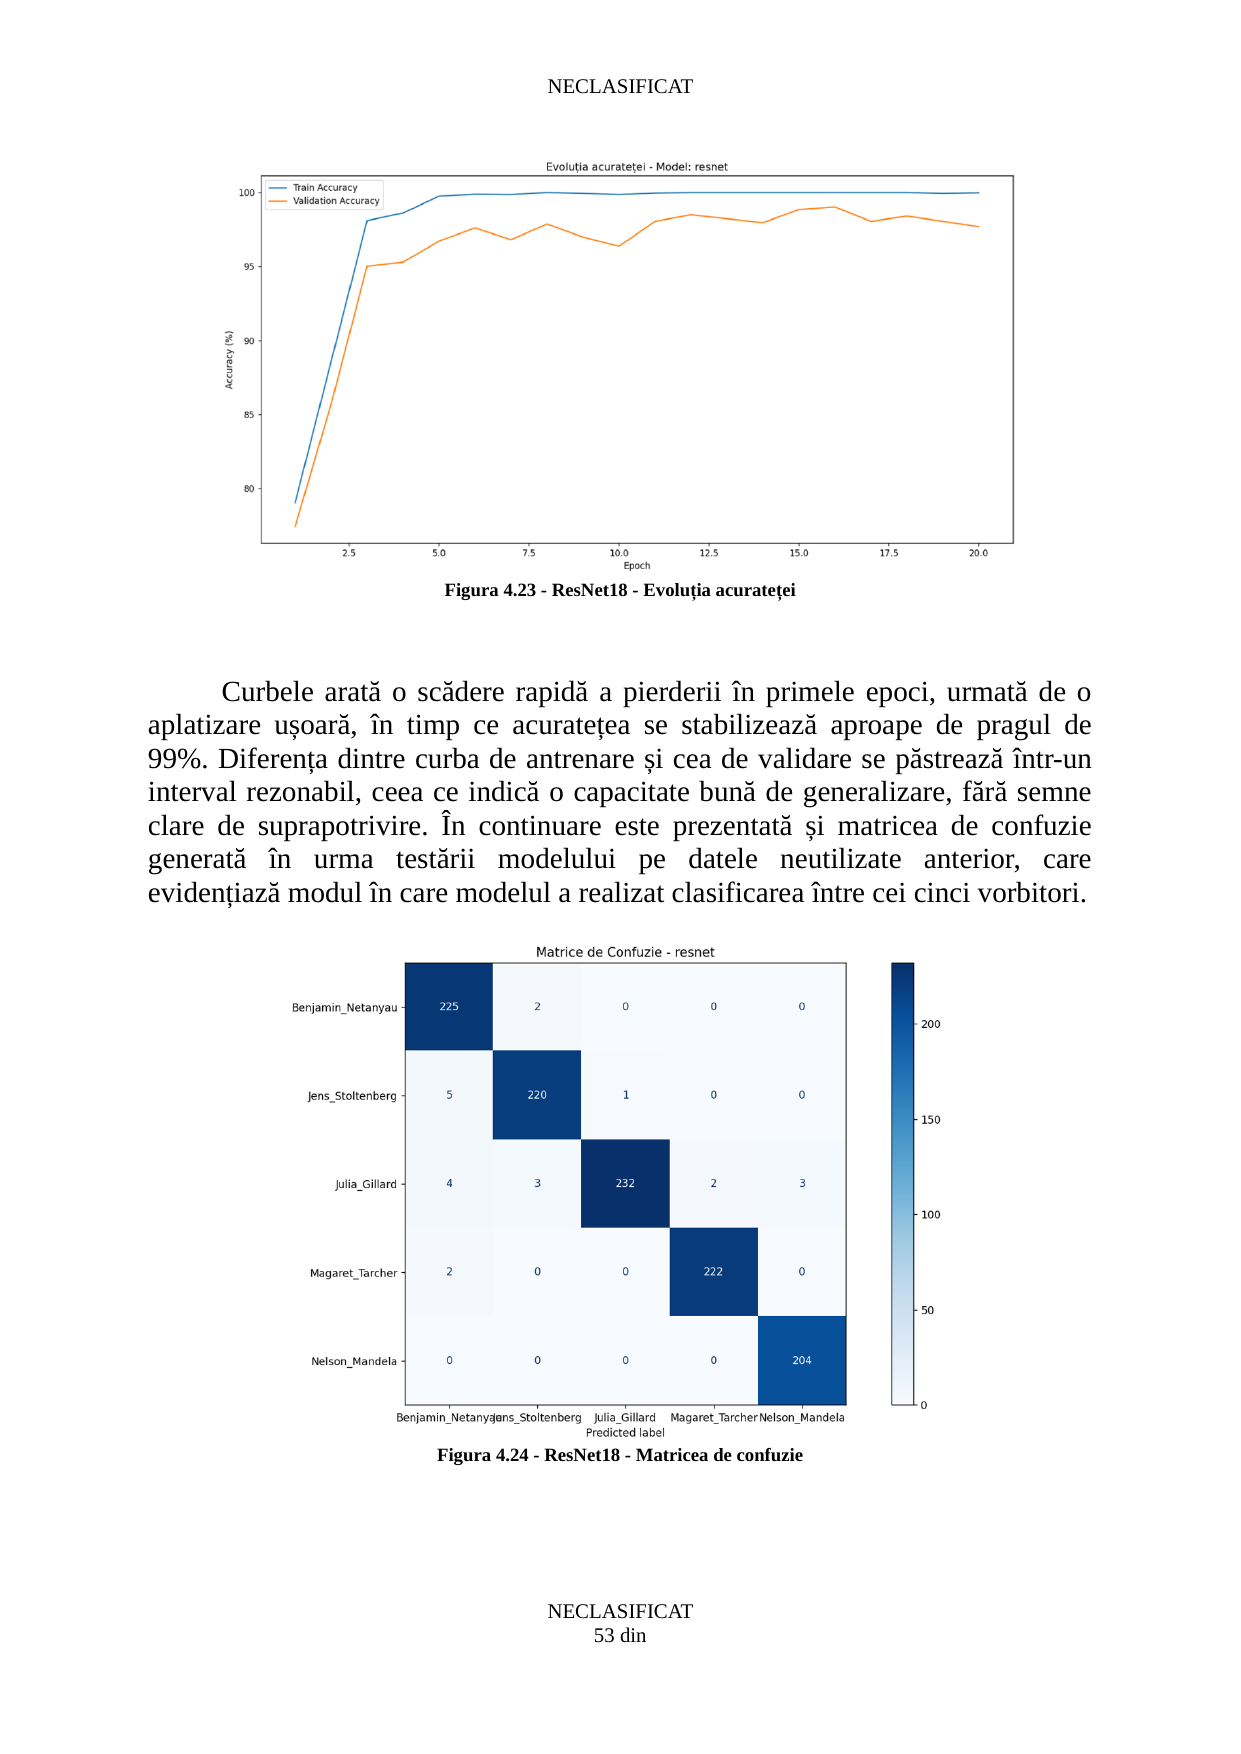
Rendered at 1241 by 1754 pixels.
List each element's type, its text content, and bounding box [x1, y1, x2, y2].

text Curbele arată o scădere rapidă a pierderii în primele epoci, urmată de o aplatizare ușoară, în timp ce acuratețea se stabilizează aproape de pragul de 99%. Diferența dintre curba de antrenare și cea de validare se păstrează într-un interval rezonabil, ceea ce indică o capacitate bună de generalizare, fără semne clare de suprapotrivire. În continuare este prezentată și matricea de confuzie generată în urma testării modelului pe datele neutilizate anterior, care evidențiază modul în care modelul a realizat clasificarea între cei cinci vorbitori. [148, 674, 1092, 908]
picture [284, 942, 956, 1445]
picture [212, 147, 1028, 579]
